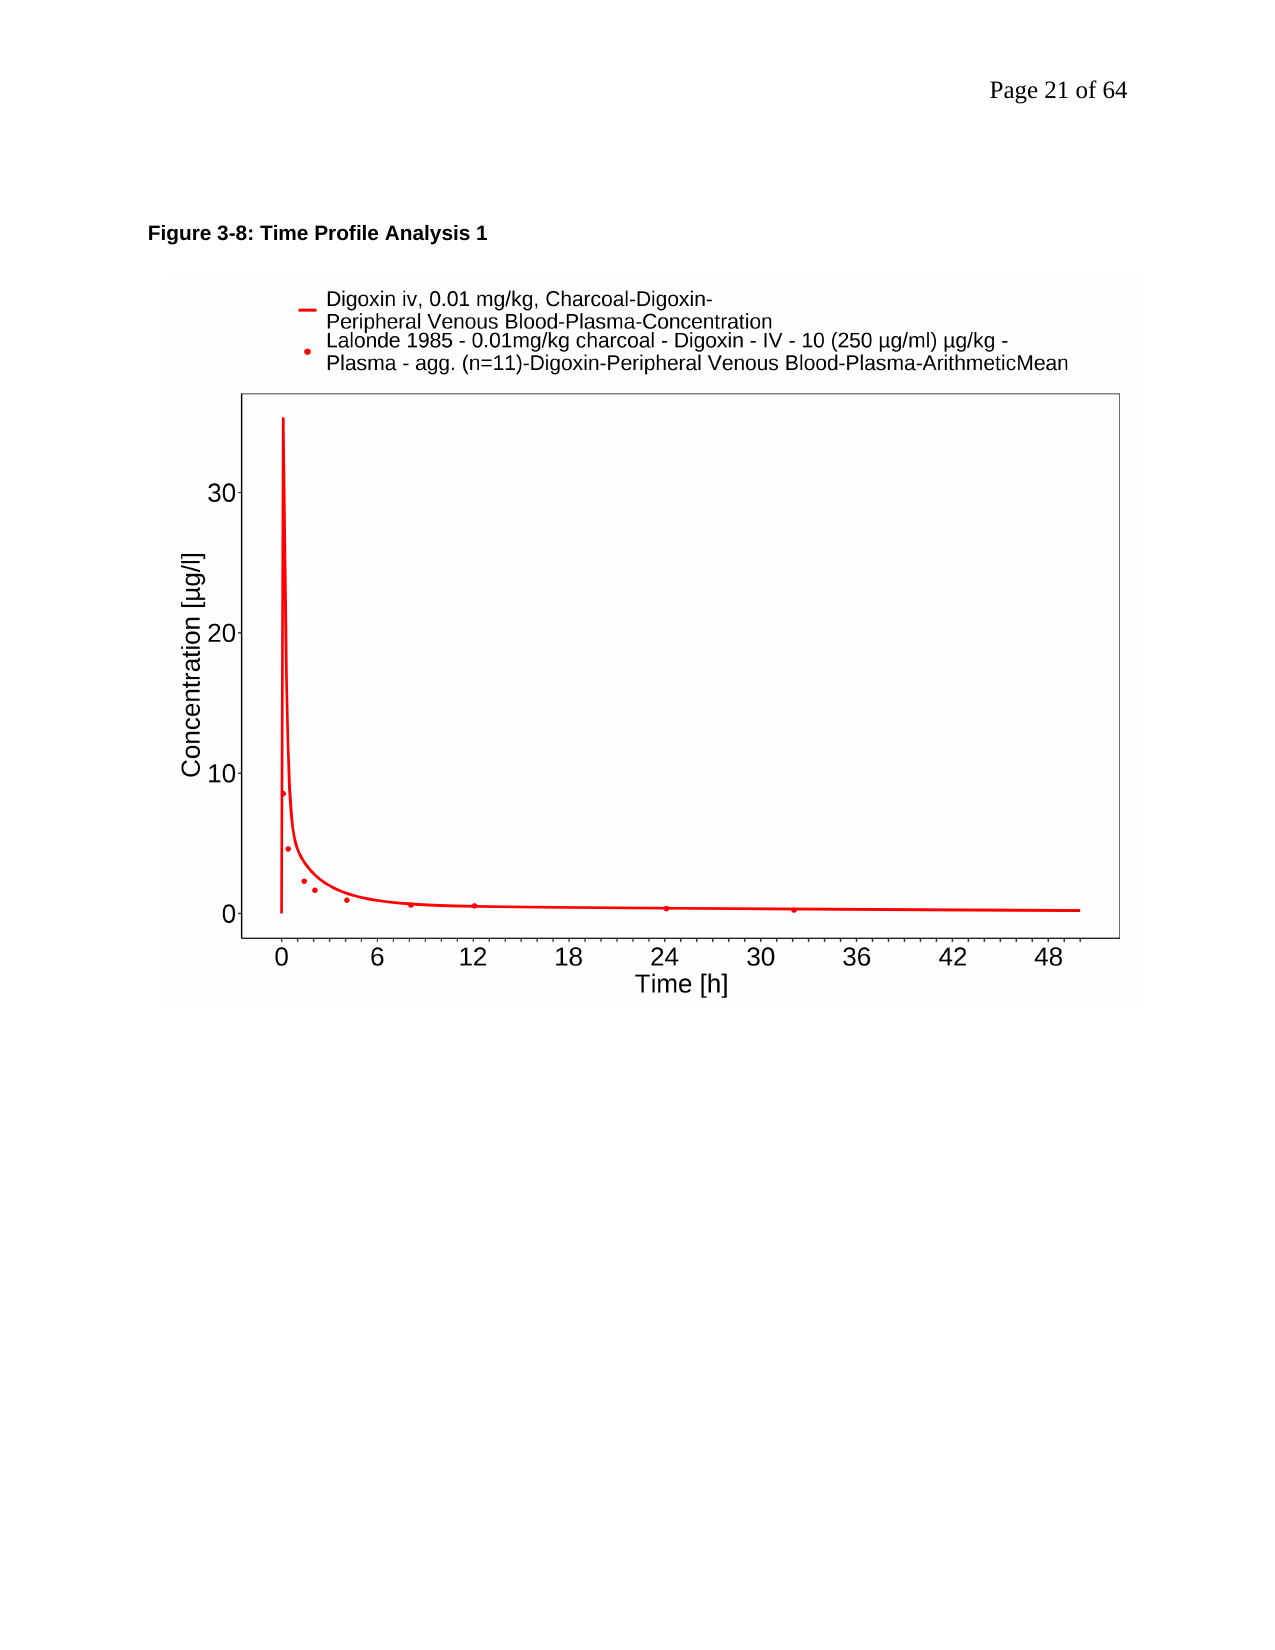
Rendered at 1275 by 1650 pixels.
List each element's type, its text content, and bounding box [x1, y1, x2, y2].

picture [166, 275, 1146, 1008]
text Figure 3-8: Time Profile Analysis 1 [148, 221, 1127, 245]
